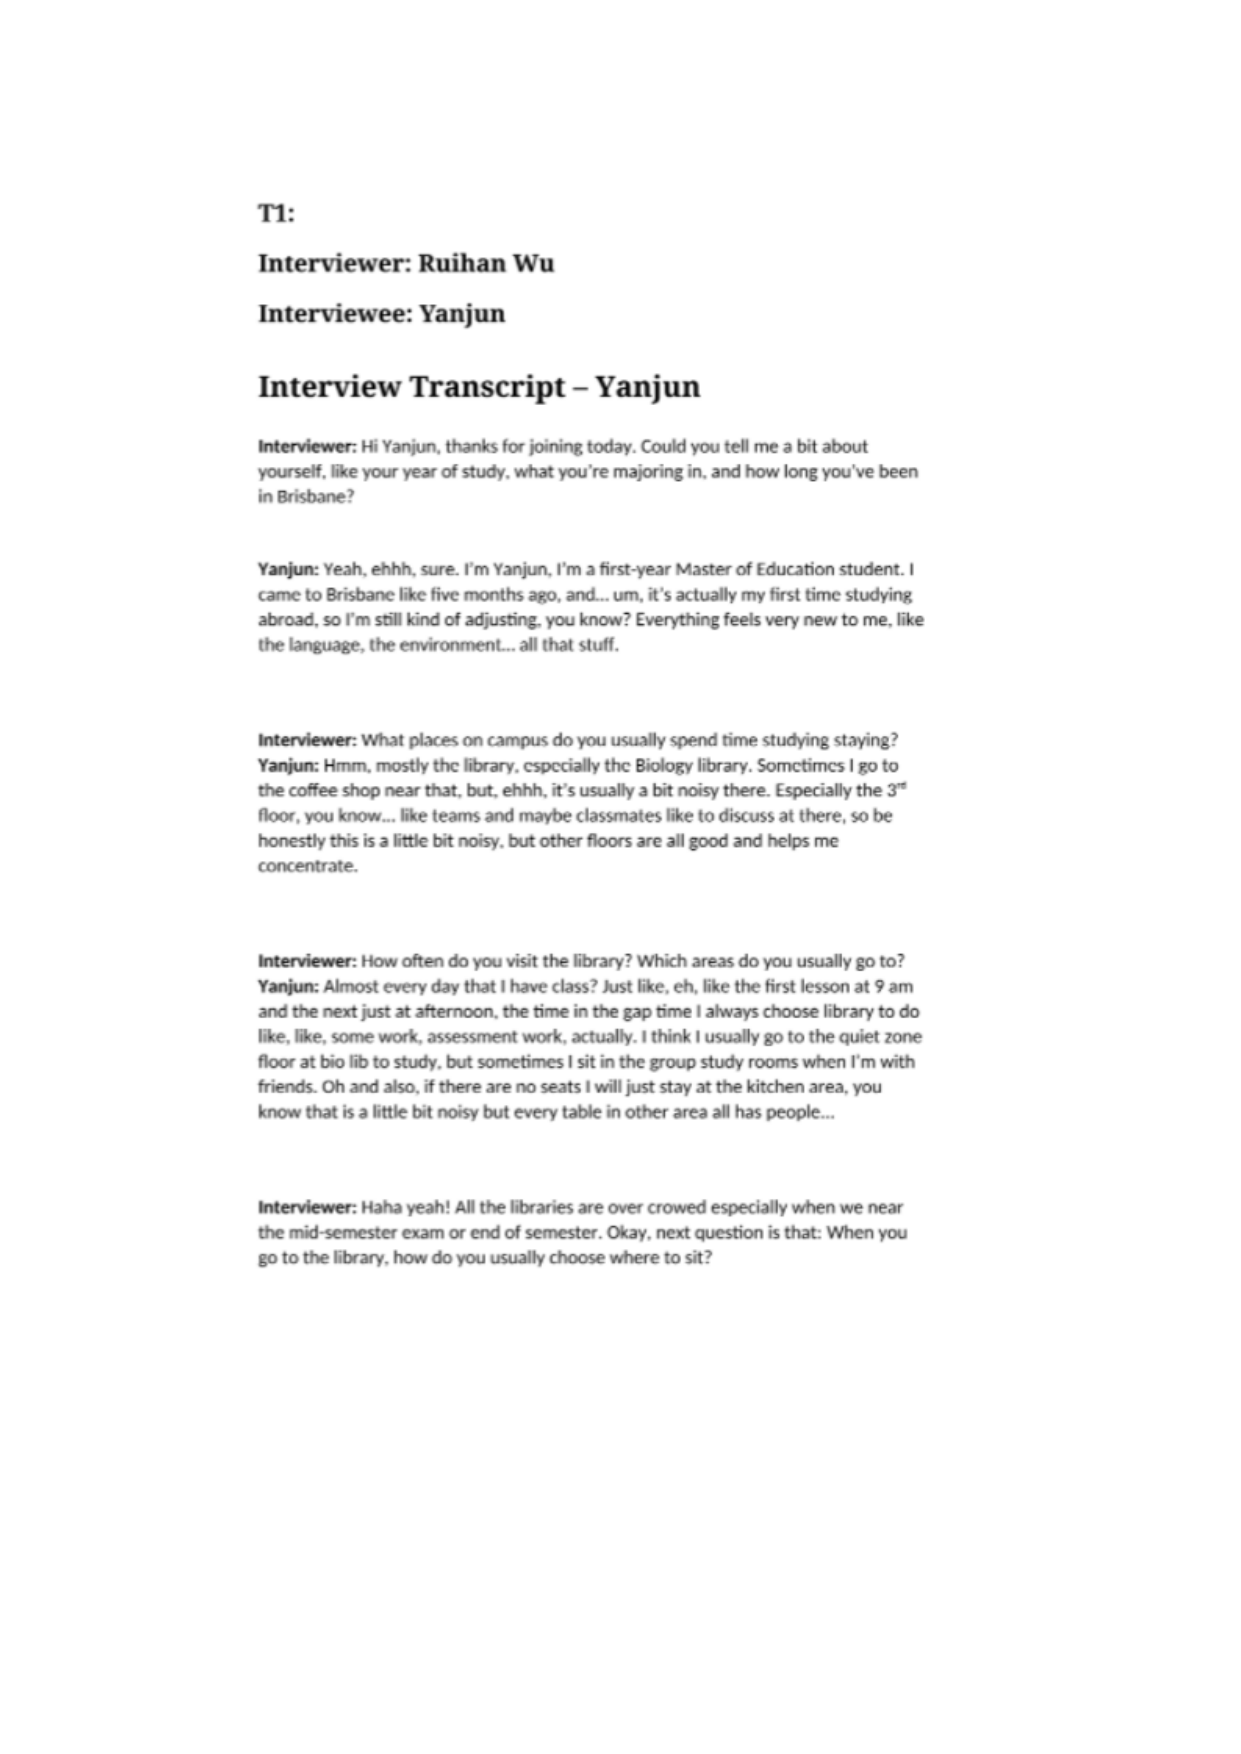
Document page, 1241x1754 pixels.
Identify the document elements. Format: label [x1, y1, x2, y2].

picture [187, 162, 975, 1309]
